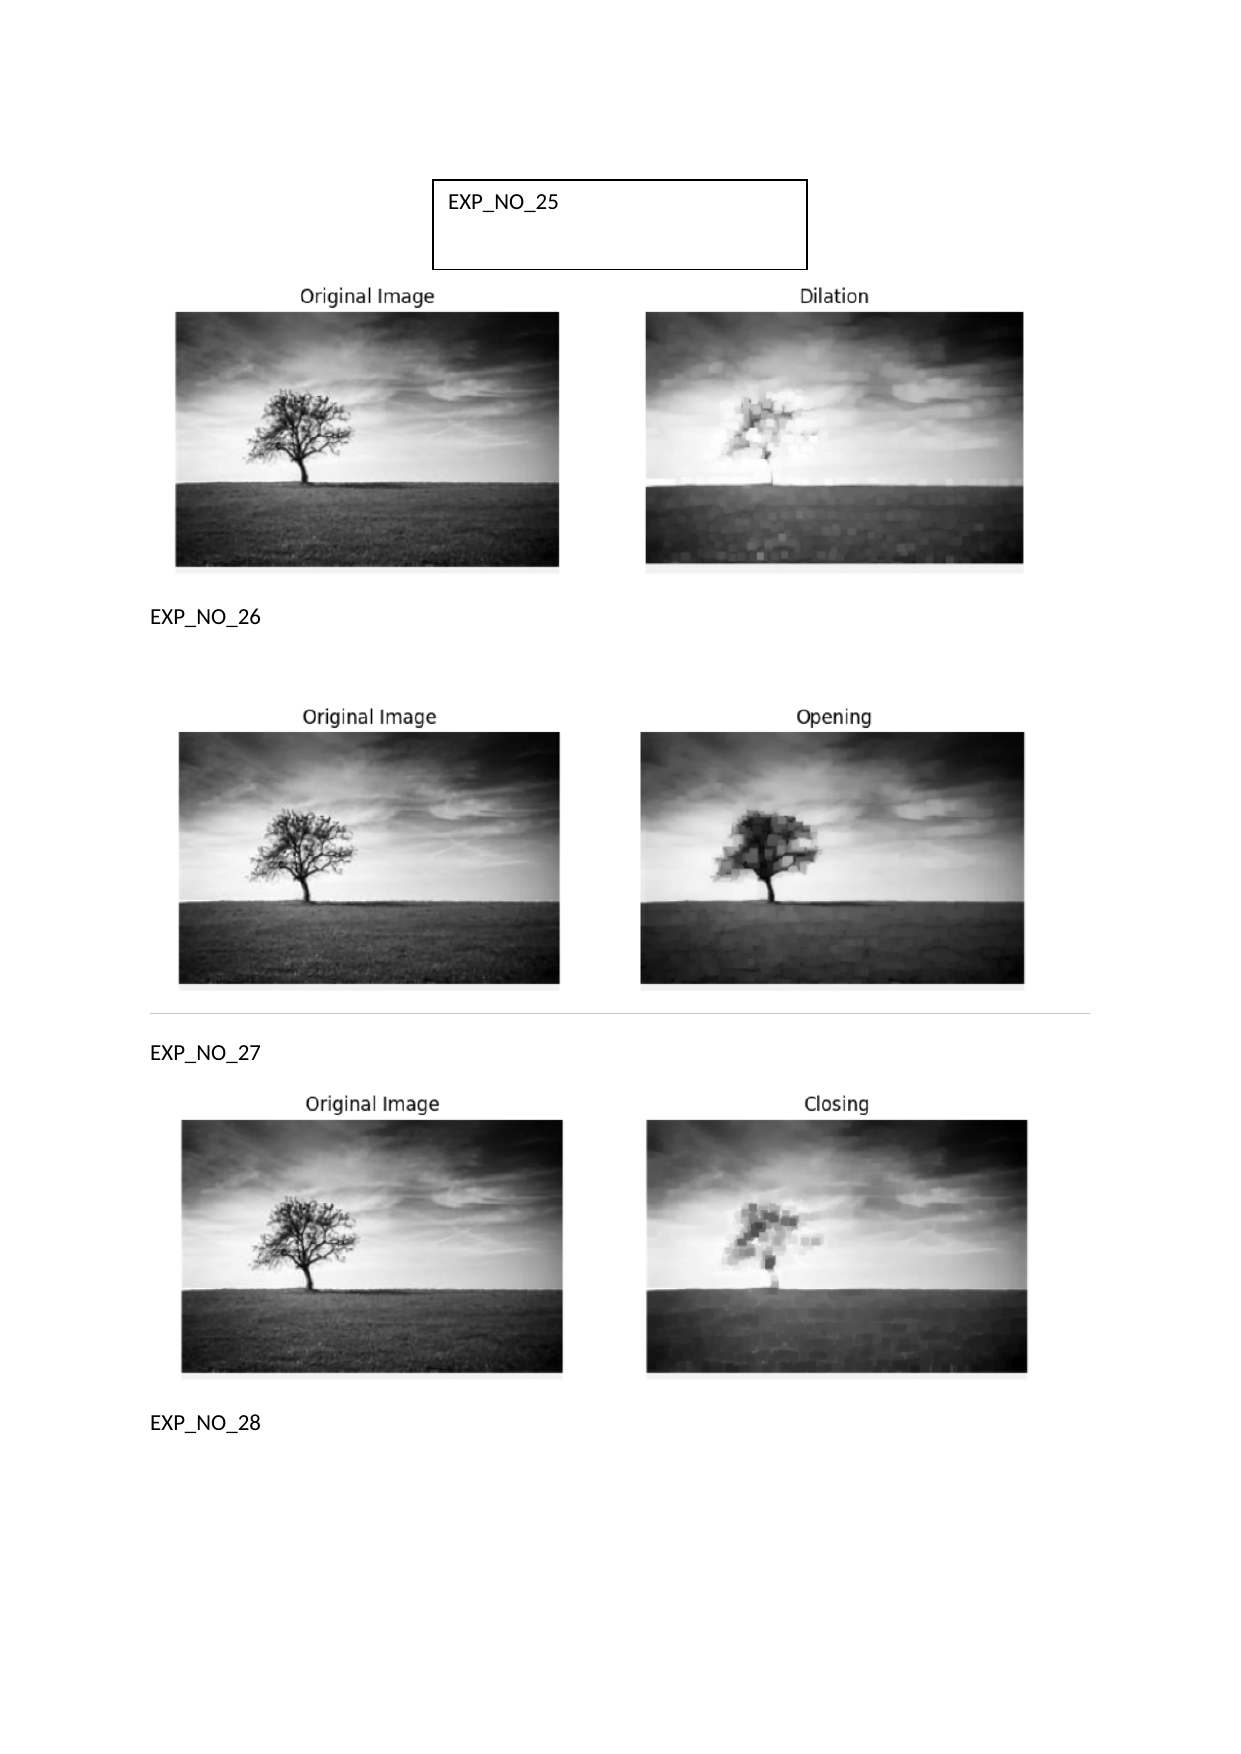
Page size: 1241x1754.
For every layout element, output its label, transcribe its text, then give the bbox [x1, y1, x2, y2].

picture [150, 279, 1091, 584]
text EXP_NO_26 [150, 602, 1090, 631]
text EXP_NO_27 [150, 1038, 1090, 1066]
picture [150, 1084, 1091, 1390]
text EXP_NO_28 [150, 1408, 1090, 1436]
picture [150, 696, 1091, 1019]
